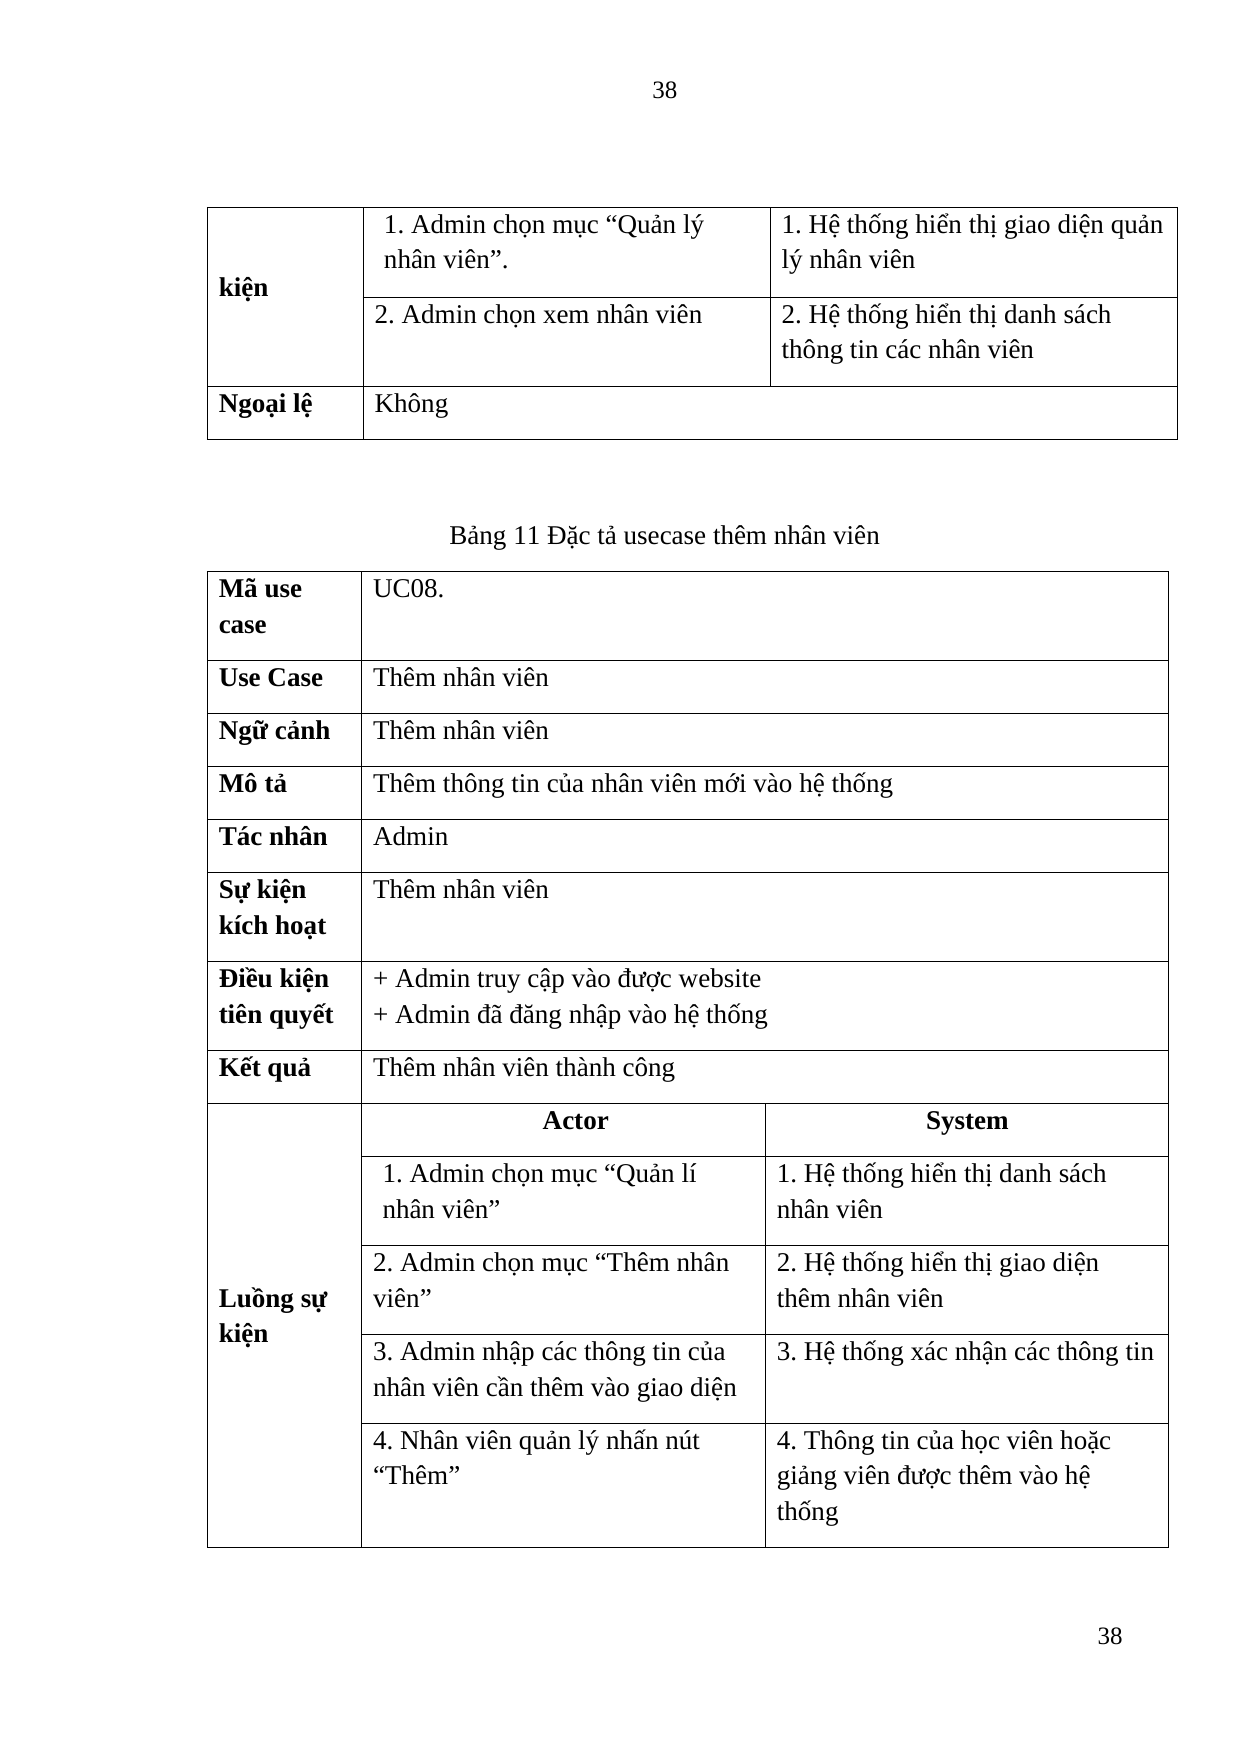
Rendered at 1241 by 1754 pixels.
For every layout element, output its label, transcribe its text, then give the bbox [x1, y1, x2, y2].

table_cell 3. Admin nhập các thông tin của nhân viên cần thêm vào giao diện [362, 1335, 765, 1423]
table_cell 2. Hệ thống hiển thị giao diện thêm nhân viên [766, 1246, 1168, 1334]
table_cell System [766, 1104, 1168, 1156]
table_cell 4. Nhân viên quản lý nhấn nút “Thêm” [362, 1424, 765, 1547]
table_cell Mô tả [208, 767, 361, 819]
table_cell 2. Admin chọn mục “Thêm nhân viên” [362, 1246, 765, 1334]
table_cell Use Case [208, 661, 361, 713]
table_cell Không [364, 387, 1177, 439]
table_cell 2. Hệ thống hiển thị danh sách thông tin các nhân viên [771, 298, 1177, 386]
table_cell 1. Hệ thống hiển thị giao diện quản lý nhân viên [771, 208, 1177, 297]
table_cell 1. Admin chọn mục “Quản lý nhân viên”. [364, 208, 770, 297]
table_cell 3. Hệ thống xác nhận các thông tin [766, 1335, 1168, 1423]
table_cell Thêm nhân viên [362, 714, 1168, 766]
table_cell 4. Thông tin của học viên hoặc giảng viên được thêm vào hệ thống [766, 1424, 1168, 1547]
table_header Mã use case [208, 572, 361, 660]
table_cell Kết quả [208, 1051, 361, 1103]
table_cell 1. Admin chọn mục “Quản lí nhân viên” [362, 1157, 765, 1245]
table_cell Actor [362, 1104, 765, 1156]
text Bảng Đặc tả usecase thêm nhân viên [207, 519, 1122, 550]
table_cell 1. Hệ thống hiển thị danh sách nhân viên [766, 1157, 1168, 1245]
table_cell 2. Admin chọn xem nhân viên [364, 298, 770, 386]
table_cell Sự kiện kích hoạt [208, 873, 361, 961]
table_cell Tác nhân [208, 820, 361, 872]
table_cell + Admin truy cập vào được website + Admin đã đăng nhập vào hệ thống [362, 962, 1168, 1050]
table_cell Luồng sự kiện [208, 208, 363, 386]
table_cell Điều kiện tiên quyết [208, 962, 361, 1050]
table_cell Admin [362, 820, 1168, 872]
table_cell Luồng sự kiện [208, 1104, 361, 1547]
table_cell Ngoại lệ [208, 387, 363, 439]
table_cell Thêm nhân viên [362, 661, 1168, 713]
table_cell Ngữ cảnh [208, 714, 361, 766]
table_cell Thêm nhân viên thành công [362, 1051, 1168, 1103]
table_cell Thêm nhân viên [362, 873, 1168, 961]
table_cell Thêm thông tin của nhân viên mới vào hệ thống [362, 767, 1168, 819]
table_header UC08. [362, 572, 1168, 660]
